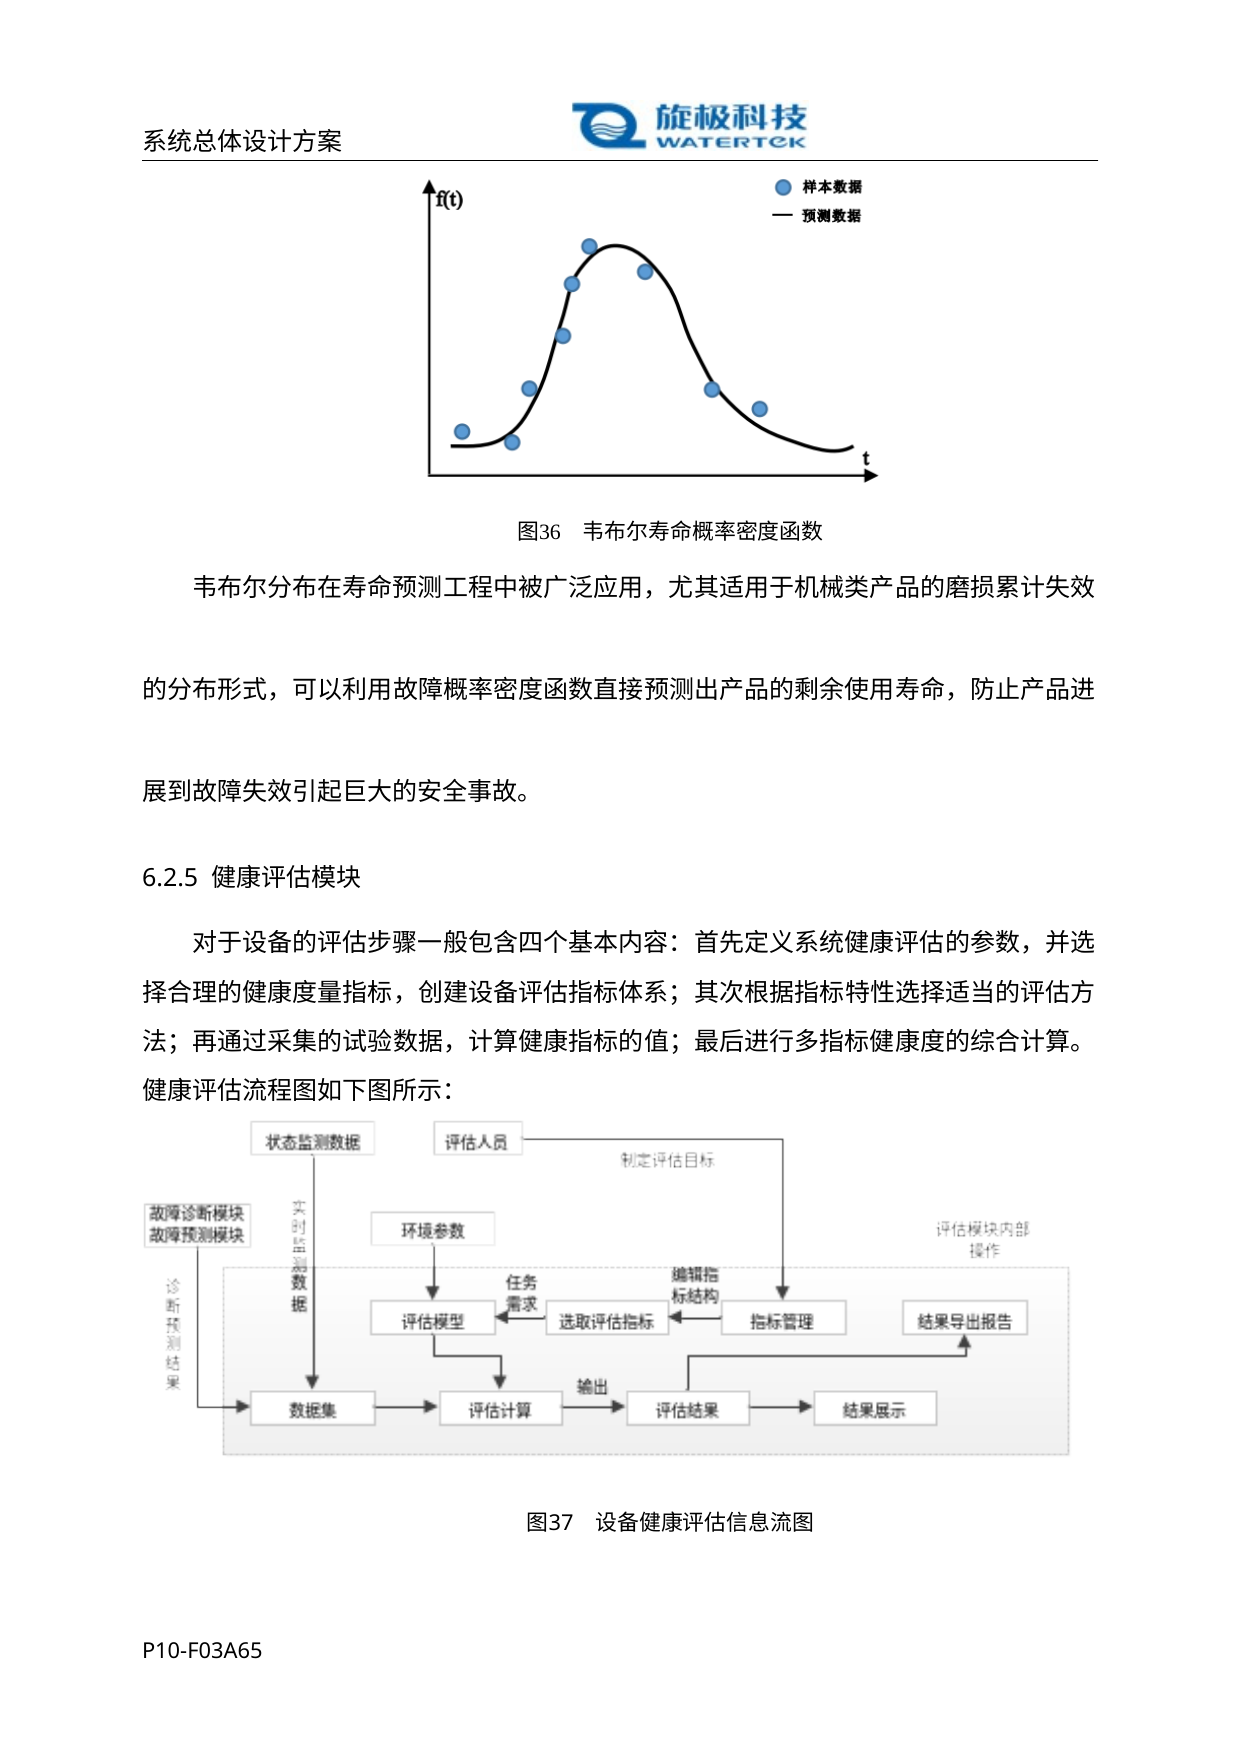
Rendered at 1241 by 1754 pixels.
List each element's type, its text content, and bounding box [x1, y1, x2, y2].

picture [571, 100, 810, 151]
text 韦布尔分布在寿命预测工程中被广泛应用，尤其适用于机械类产品的磨损累计失效的分布形式，可以利用故障概率密度函数直接预测出产品的剩余使用寿命，防止产品进展到故障失效引起巨大的安全事故。 [142, 551, 1098, 823]
text 对于设备的评估步骤一般包含四个基本内容：首先定义系统健康评估的参数，并选择合理的健康度量指标，创建设备评估指标体系；其次根据指标特性选择适当的评估方法；再通过采集的试验数据，计算健康指标的值；最后进行多指标健康度的综合计算。健康评估流程图如下图所示： [142, 923, 1098, 1107]
list 韦布尔寿命概率密度函数 [192, 513, 1098, 547]
list 设备健康评估信息流图 [192, 1504, 1098, 1538]
subtitle 健康评估模块 [142, 841, 1098, 909]
picture [404, 162, 886, 487]
